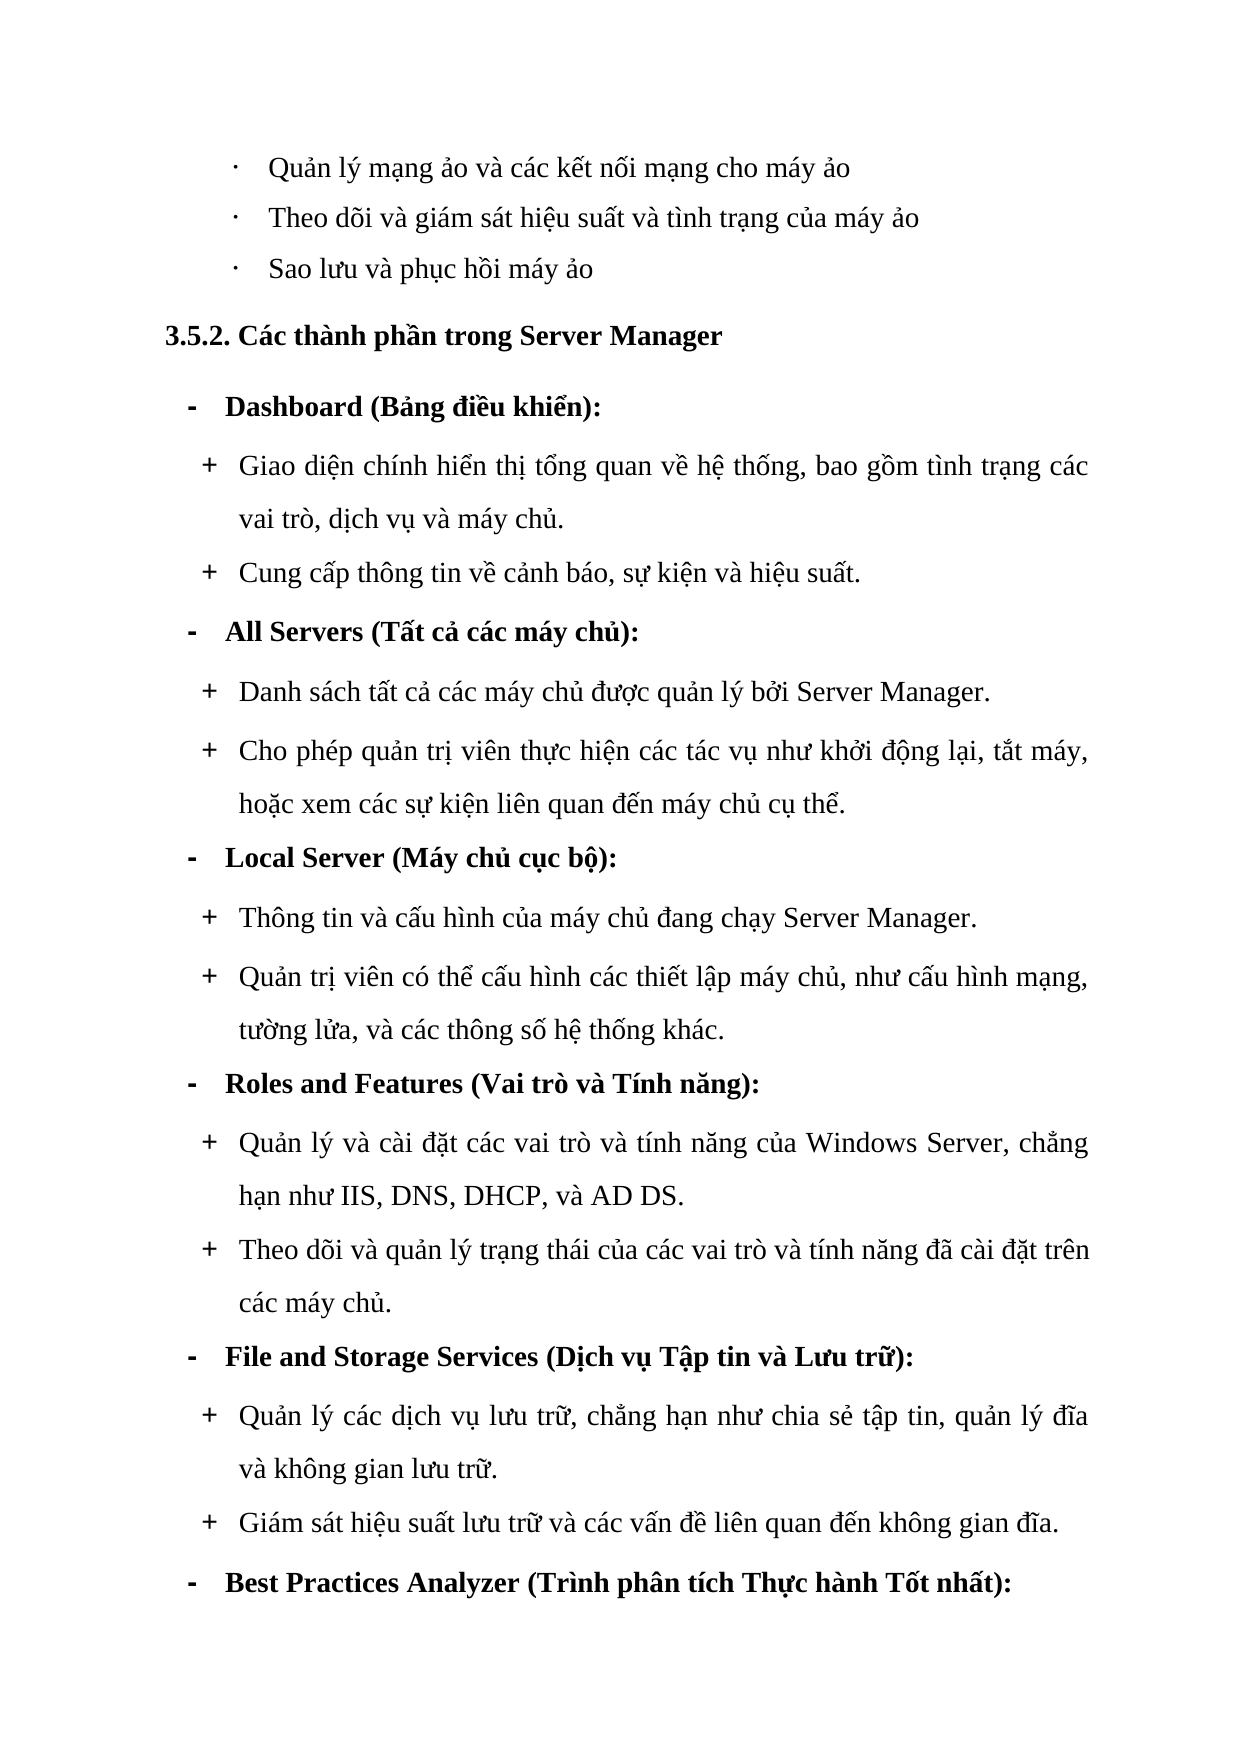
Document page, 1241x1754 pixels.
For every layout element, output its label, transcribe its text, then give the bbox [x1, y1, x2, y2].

list Dashboard (Bảng điều khiển): [187, 385, 1090, 424]
list Thông tin và cấu hình của máy chủ đang chạy Server Manager. [201, 896, 1090, 936]
list Danh sách tất cả các máy chủ được quản lý bởi Server Manager. [201, 670, 1090, 710]
list Best Practices Analyzer (Trình phân tích Thực hành Tốt nhất): [187, 1561, 1090, 1601]
list Giao diện chính hiển thị tổng quan về hệ thống, bao gồm tình trạng các vai trò, dịch vụ và máy chủ. [201, 444, 1090, 534]
list Quản lý mạng ảo và các kết nối mạng cho máy ảo [231, 150, 1090, 184]
list Theo dõi và quản lý trạng thái của các vai trò và tính năng đã cài đặt trên các máy chủ. [201, 1228, 1090, 1318]
list Quản trị viên có thể cấu hình các thiết lập máy chủ, như cấu hình mạng, tường lửa, và các thông số hệ thống khác. [201, 955, 1090, 1045]
list Roles and Features (Vai trò và Tính năng): [187, 1062, 1090, 1102]
list Sao lưu và phục hồi máy ảo [231, 251, 1090, 284]
list Theo dõi và giám sát hiệu suất và tình trạng của máy ảo [231, 200, 1090, 234]
list Giám sát hiệu suất lưu trữ và các vấn đề liên quan đến không gian đĩa. [201, 1501, 1090, 1541]
subtitle 3.5.2. Các thành phần trong Server Manager [165, 318, 1090, 351]
list Quản lý và cài đặt các vai trò và tính năng của Windows Server, chẳng hạn như IIS, DNS, DHCP, và AD DS. [201, 1122, 1090, 1212]
list Cung cấp thông tin về cảnh báo, sự kiện và hiệu suất. [201, 551, 1090, 591]
list All Servers (Tất cả các máy chủ): [187, 611, 1090, 650]
list Quản lý các dịch vụ lưu trữ, chẳng hạn như chia sẻ tập tin, quản lý đĩa và không gian lưu trữ. [201, 1394, 1090, 1484]
list File and Storage Services (Dịch vụ Tập tin và Lưu trữ): [187, 1335, 1090, 1375]
list Local Server (Máy chủ cục bộ): [187, 836, 1090, 876]
list Cho phép quản trị viên thực hiện các tác vụ như khởi động lại, tắt máy, hoặc xem các sự kiện liên quan đến máy chủ cụ thể. [201, 729, 1090, 819]
